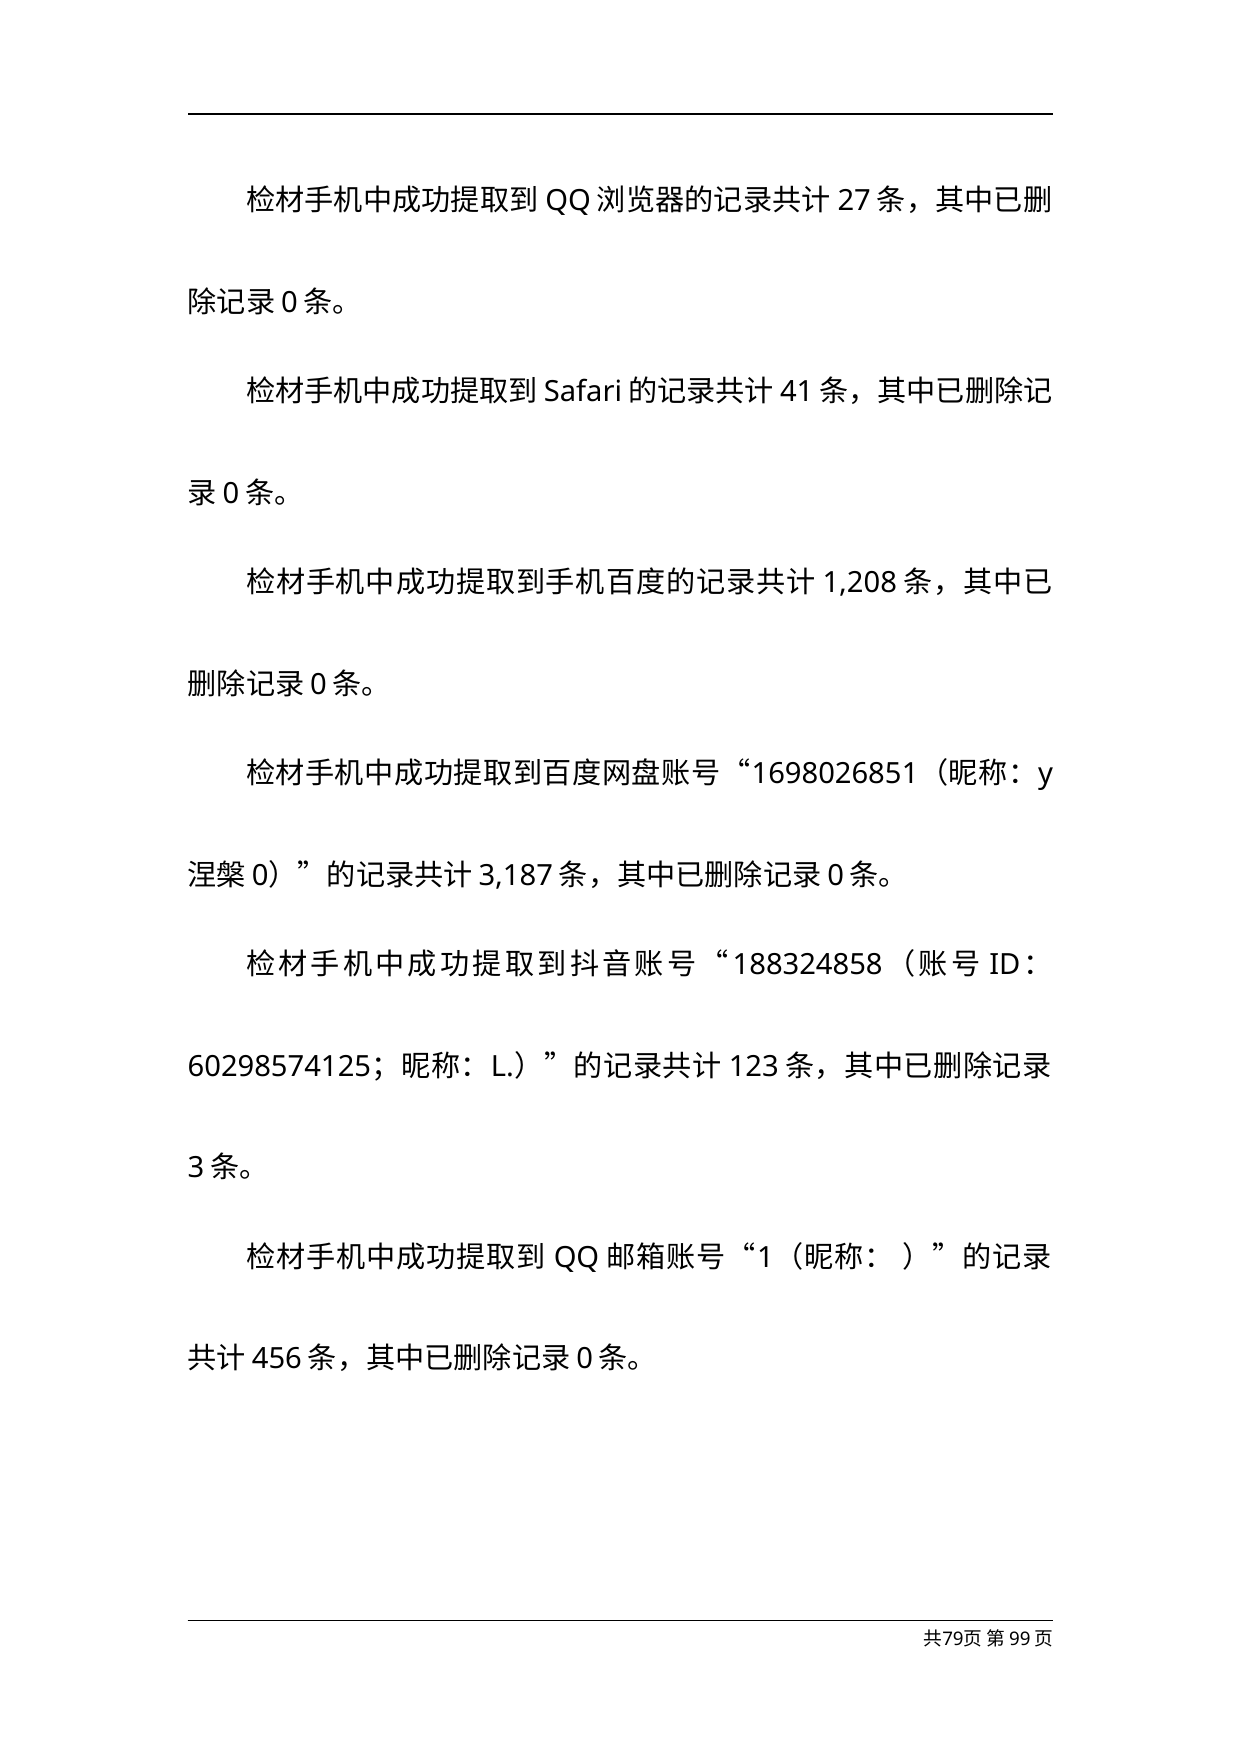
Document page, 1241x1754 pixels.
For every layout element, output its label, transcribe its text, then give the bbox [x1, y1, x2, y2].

text 检材手机中成功提取到QQ邮箱账号“1（昵称： ）”的记录共计456条，其中已删除记录0条。 [187, 1220, 1053, 1390]
text 检材手机中成功提取到QQ浏览器的记录共计27条，其中已删除记录0条。 [187, 164, 1053, 334]
text 检材手机中成功提取到Safari的记录共计41条，其中已删除记录0条。 [187, 355, 1053, 524]
text 检材手机中成功提取到百度网盘账号“1698026851（昵称：y涅槃0）”的记录共计3,187条，其中已删除记录0条。 [187, 737, 1053, 906]
text 检材手机中成功提取到手机百度的记录共计1,208条，其中已删除记录0条。 [187, 546, 1053, 716]
text 检材手机中成功提取到抖音账号“188324858（账号ID：60298574125；昵称：L.）”的记录共计123条，其中已删除记录3条。 [187, 928, 1053, 1199]
